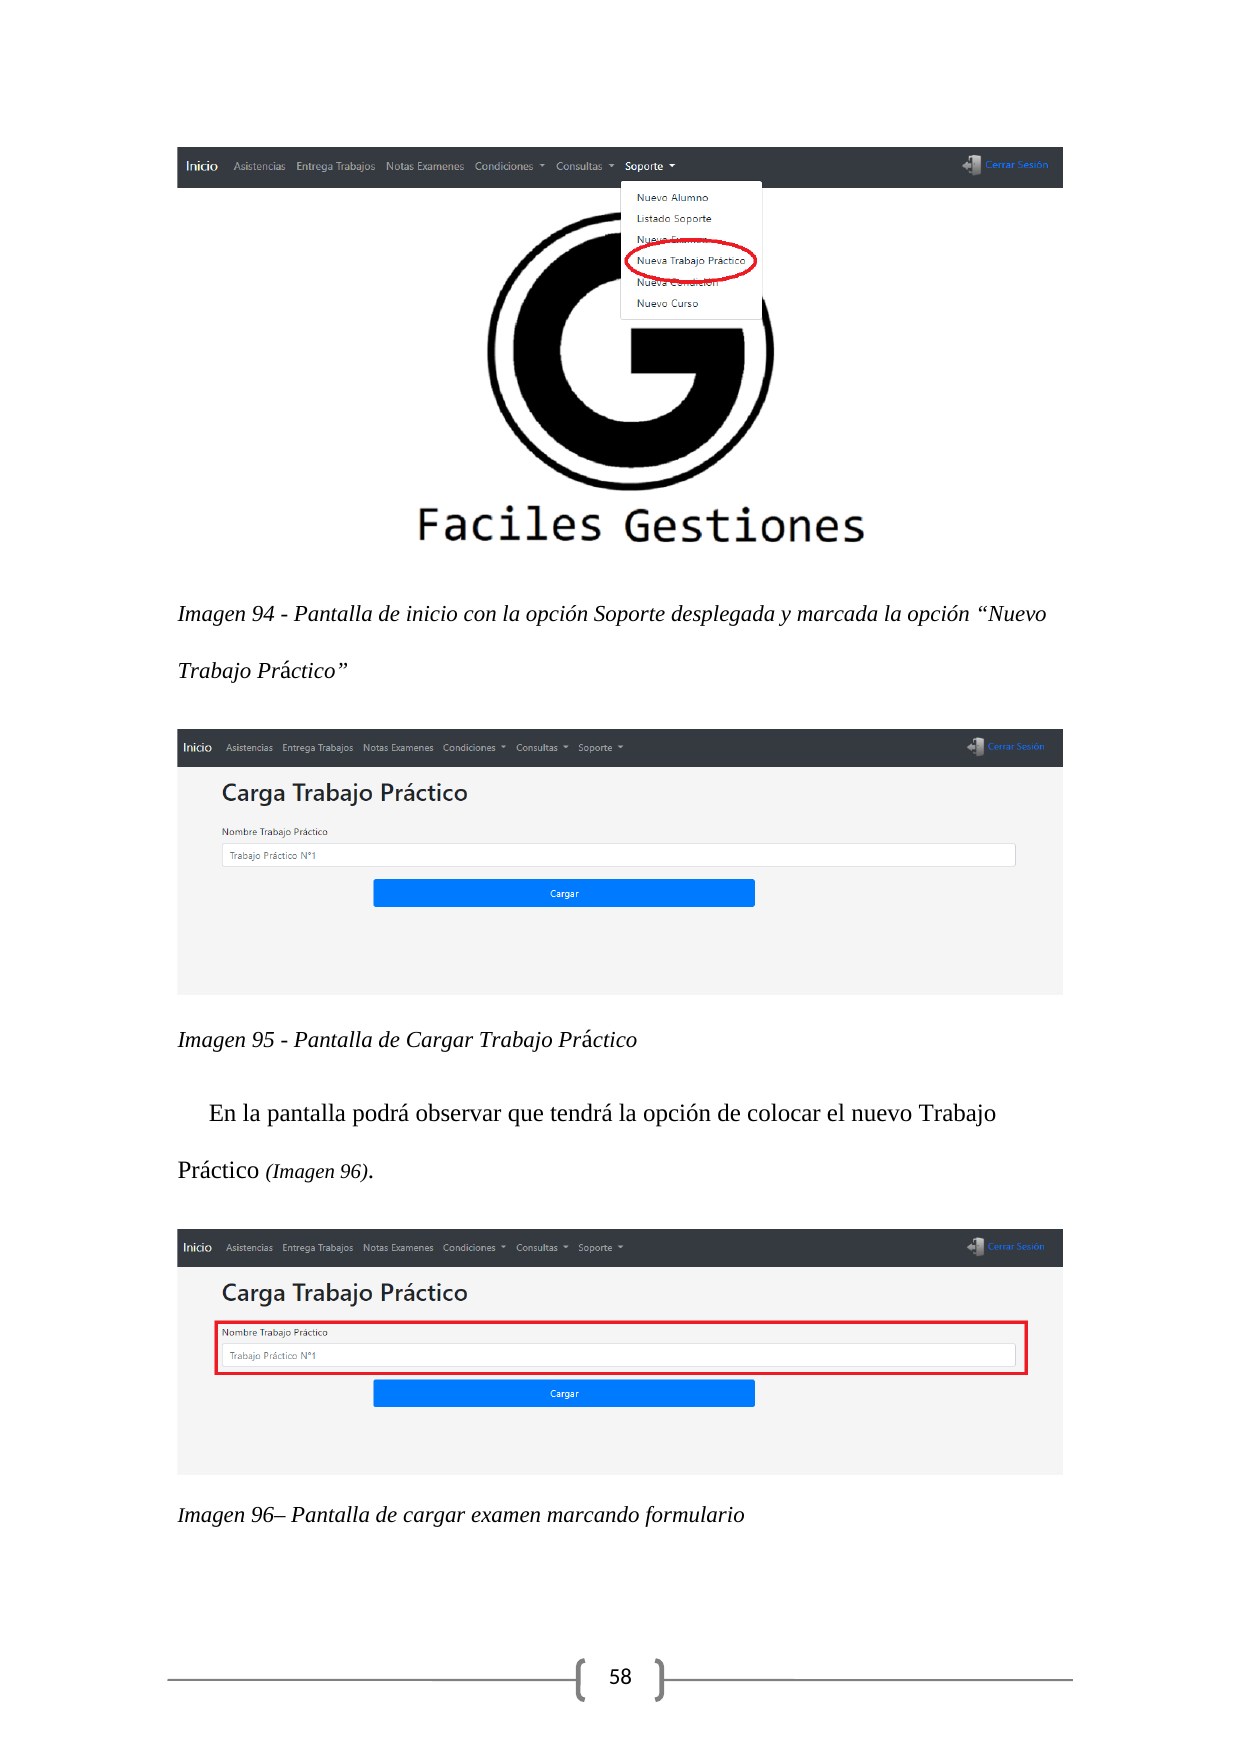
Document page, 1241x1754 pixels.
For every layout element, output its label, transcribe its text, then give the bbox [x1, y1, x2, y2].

text En la pantalla podrá observar que tendrá la opción de colocar el nuevo Trabajo Práctico (Imagen 96). [177, 1098, 1063, 1184]
text Imagen 94 - Pantalla de inicio con la opción Soporte desplegada y marcada la opción “Nuevo Trabajo Práctico” [177, 574, 1063, 684]
picture [177, 147, 1063, 574]
picture [177, 1229, 1063, 1475]
text Imagen 95 - Pantalla de Cargar Trabajo Práctico [177, 995, 1063, 1052]
picture [177, 729, 1063, 995]
text Imagen 96– Pantalla de cargar examen marcando formulario [177, 1475, 1063, 1527]
